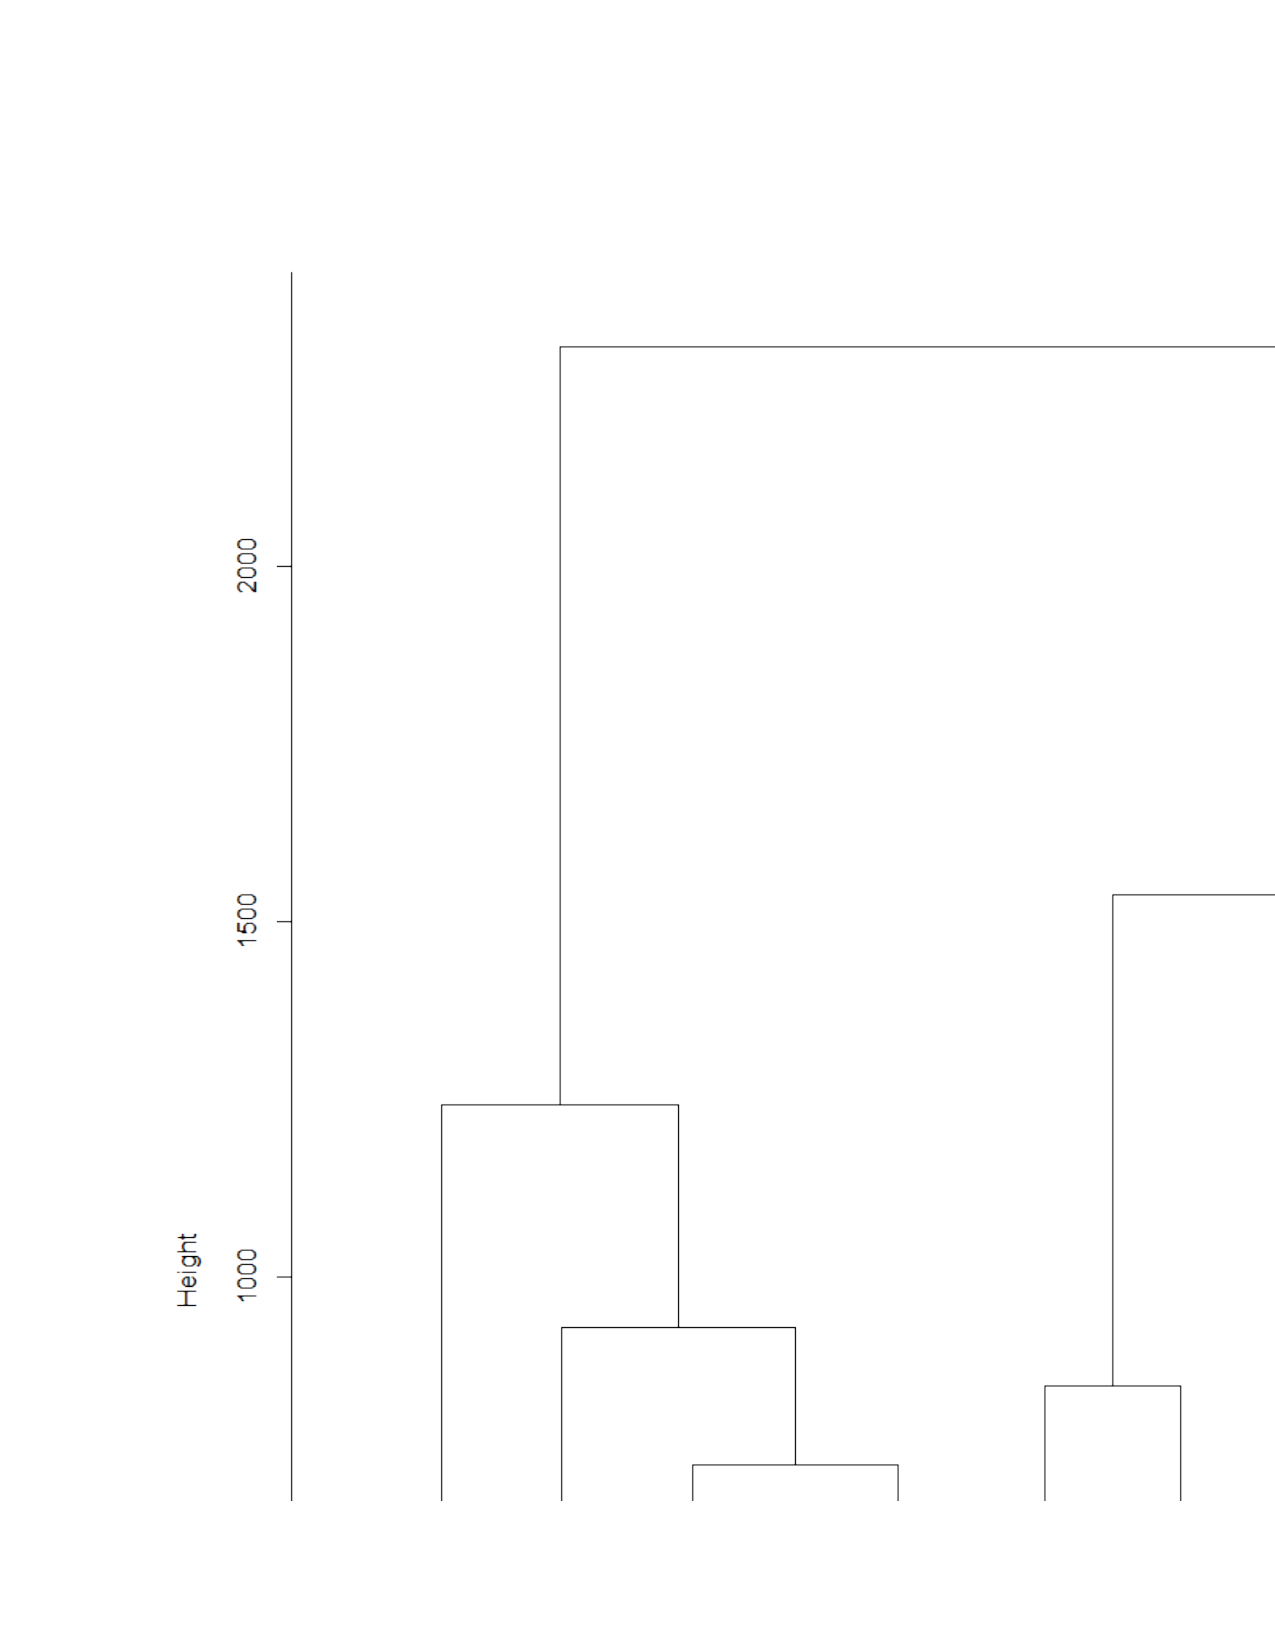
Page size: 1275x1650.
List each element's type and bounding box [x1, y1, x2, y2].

picture [168, 150, 1275, 1501]
